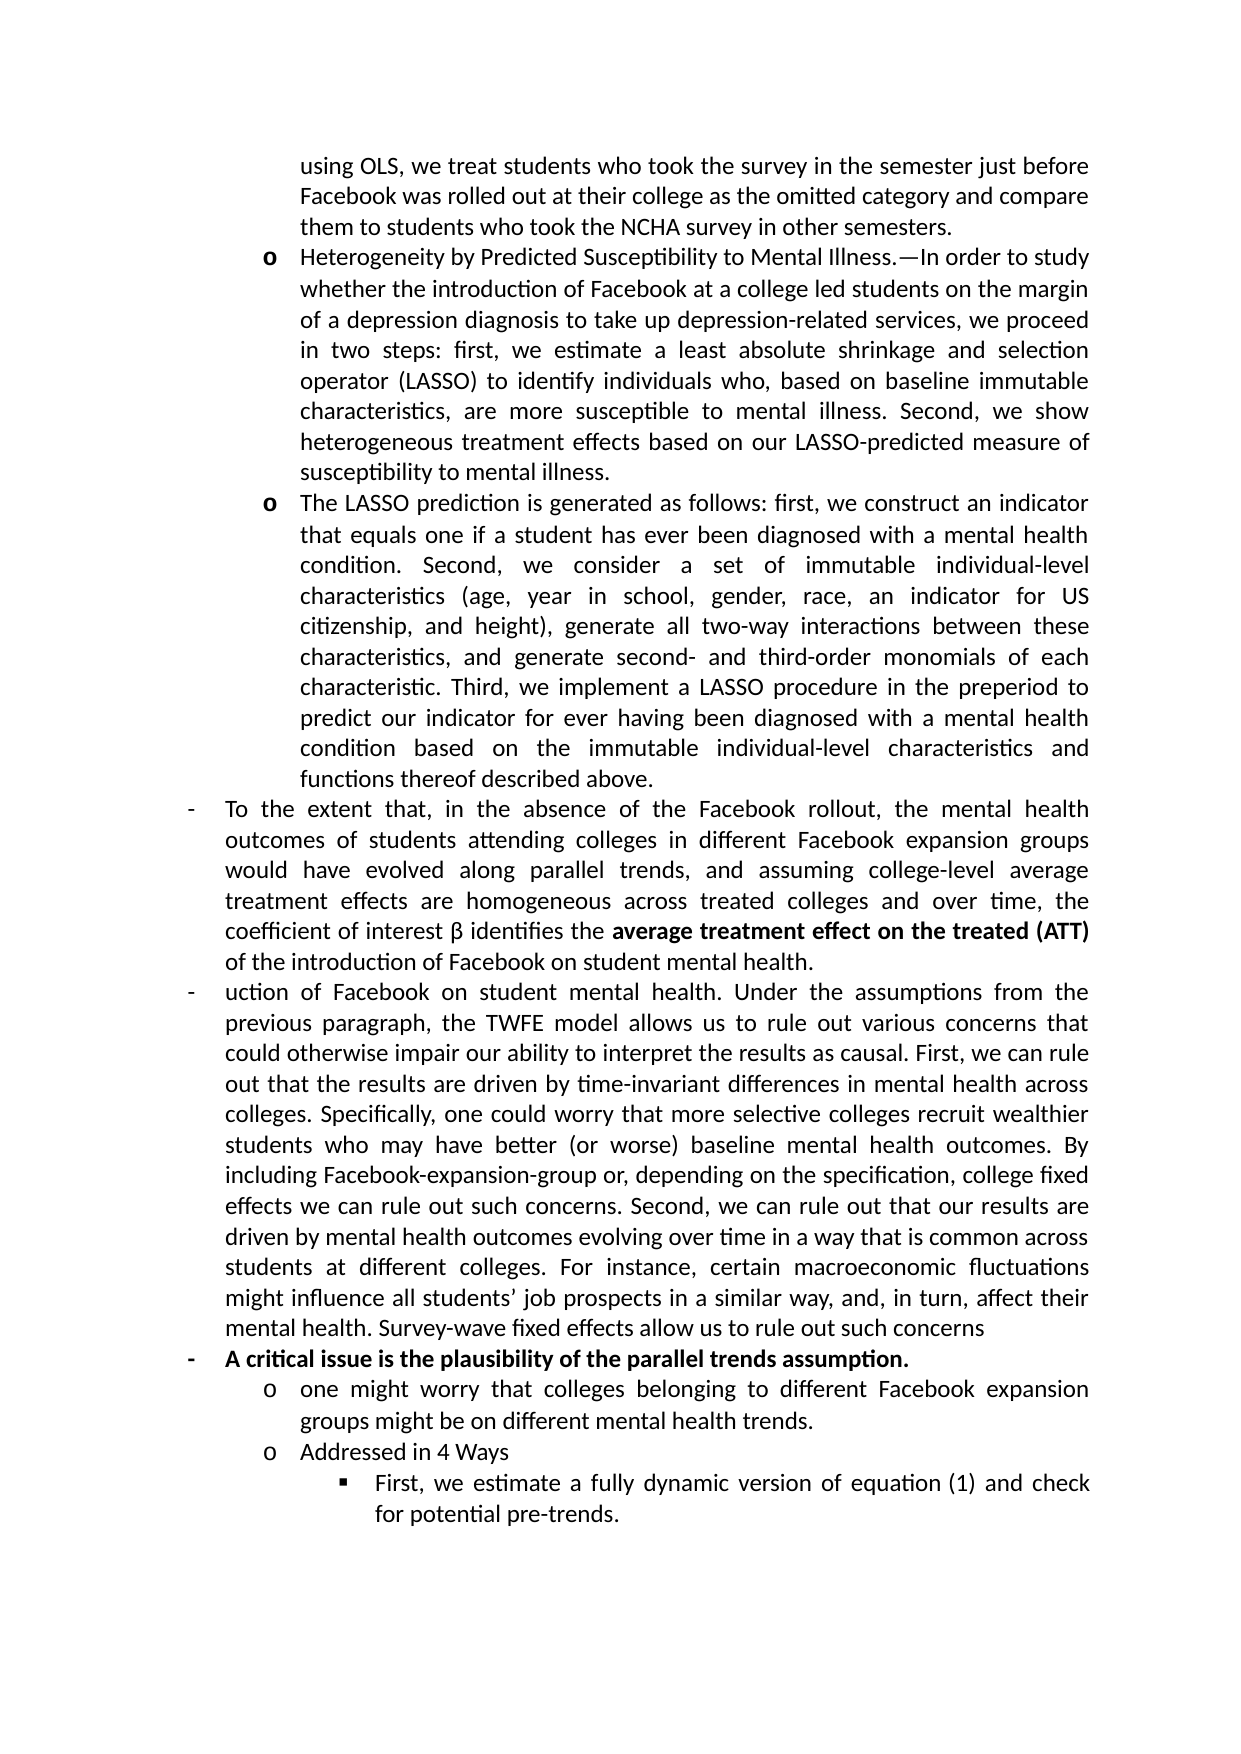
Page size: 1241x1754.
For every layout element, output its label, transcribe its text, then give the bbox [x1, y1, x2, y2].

list Heterogeneity by Predicted Susceptibility to Mental Illness.—In order to study whether the introduction of Facebook at a college led students on the margin of a depression diagnosis to take up depression-related services, we proceed in two steps: first, we estimate a least absolute shrinkage and selection operator (LASSO) to identify individuals who, based on baseline immutable characteristics, are more susceptible to mental illness. Second, we show heterogeneous treatment effects based on our LASSO-predicted measure of susceptibility to mental illness. [262, 242, 1090, 487]
list one might worry that colleges belonging to different Facebook expansion groups might be on different mental health trends. [262, 1373, 1090, 1436]
list The LASSO prediction is generated as follows: first, we construct an indicator that equals one if a student has ever been diagnosed with a mental health condition. Second, we consider a set of immutable individual-level characteristics (age, year in school, gender, race, an indicator for US citizenship, and height), generate all two-way interactions between these characteristics, and generate second- and third-order monomials of each characteristic. Third, we implement a LASSO procedure in the preperiod to predict our indicator for ever having been diagnosed with a mental health condition based on the immutable individual-level characteristics and functions thereof described above. [262, 487, 1090, 793]
list A critical issue is the plausibility of the parallel trends assumption. [187, 1343, 1090, 1373]
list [262, 150, 1090, 242]
list uction of Facebook on student mental health. Under the assumptions from the previous paragraph, the TWFE model allows us to rule out various concerns that could otherwise impair our ability to interpret the results as causal. First, we can rule out that the results are driven by time-invariant differences in mental health across colleges. Specifically, one could worry that more selective colleges recruit wealthier students who may have better (or worse) baseline mental health outcomes. By including Facebook-expansion-group or, depending on the specification, college fixed effects we can rule out such concerns. Second, we can rule out that our results are driven by mental health outcomes evolving over time in a way that is common across students at different colleges. For instance, certain macroeconomic fluctuations might influence all students’ job prospects in a similar way, and, in turn, affect their mental health. Survey-wave fixed effects allow us to rule out such concerns [187, 977, 1090, 1343]
list Addressed in 4 Ways [262, 1436, 1090, 1467]
list First, we estimate a fully dynamic version of equation (1) and check for potential pre-trends. [337, 1467, 1090, 1528]
list To the extent that, in the absence of the Facebook rollout, the mental health outcomes of students attending colleges in different Facebook expansion groups would have evolved along parallel trends, and assuming college-level average treatment effects are homogeneous across treated colleges and over time, the coefficient of interest β identifies the average treatment effect on the treated (ATT) of the introduction of Facebook on student mental health. [187, 793, 1090, 977]
